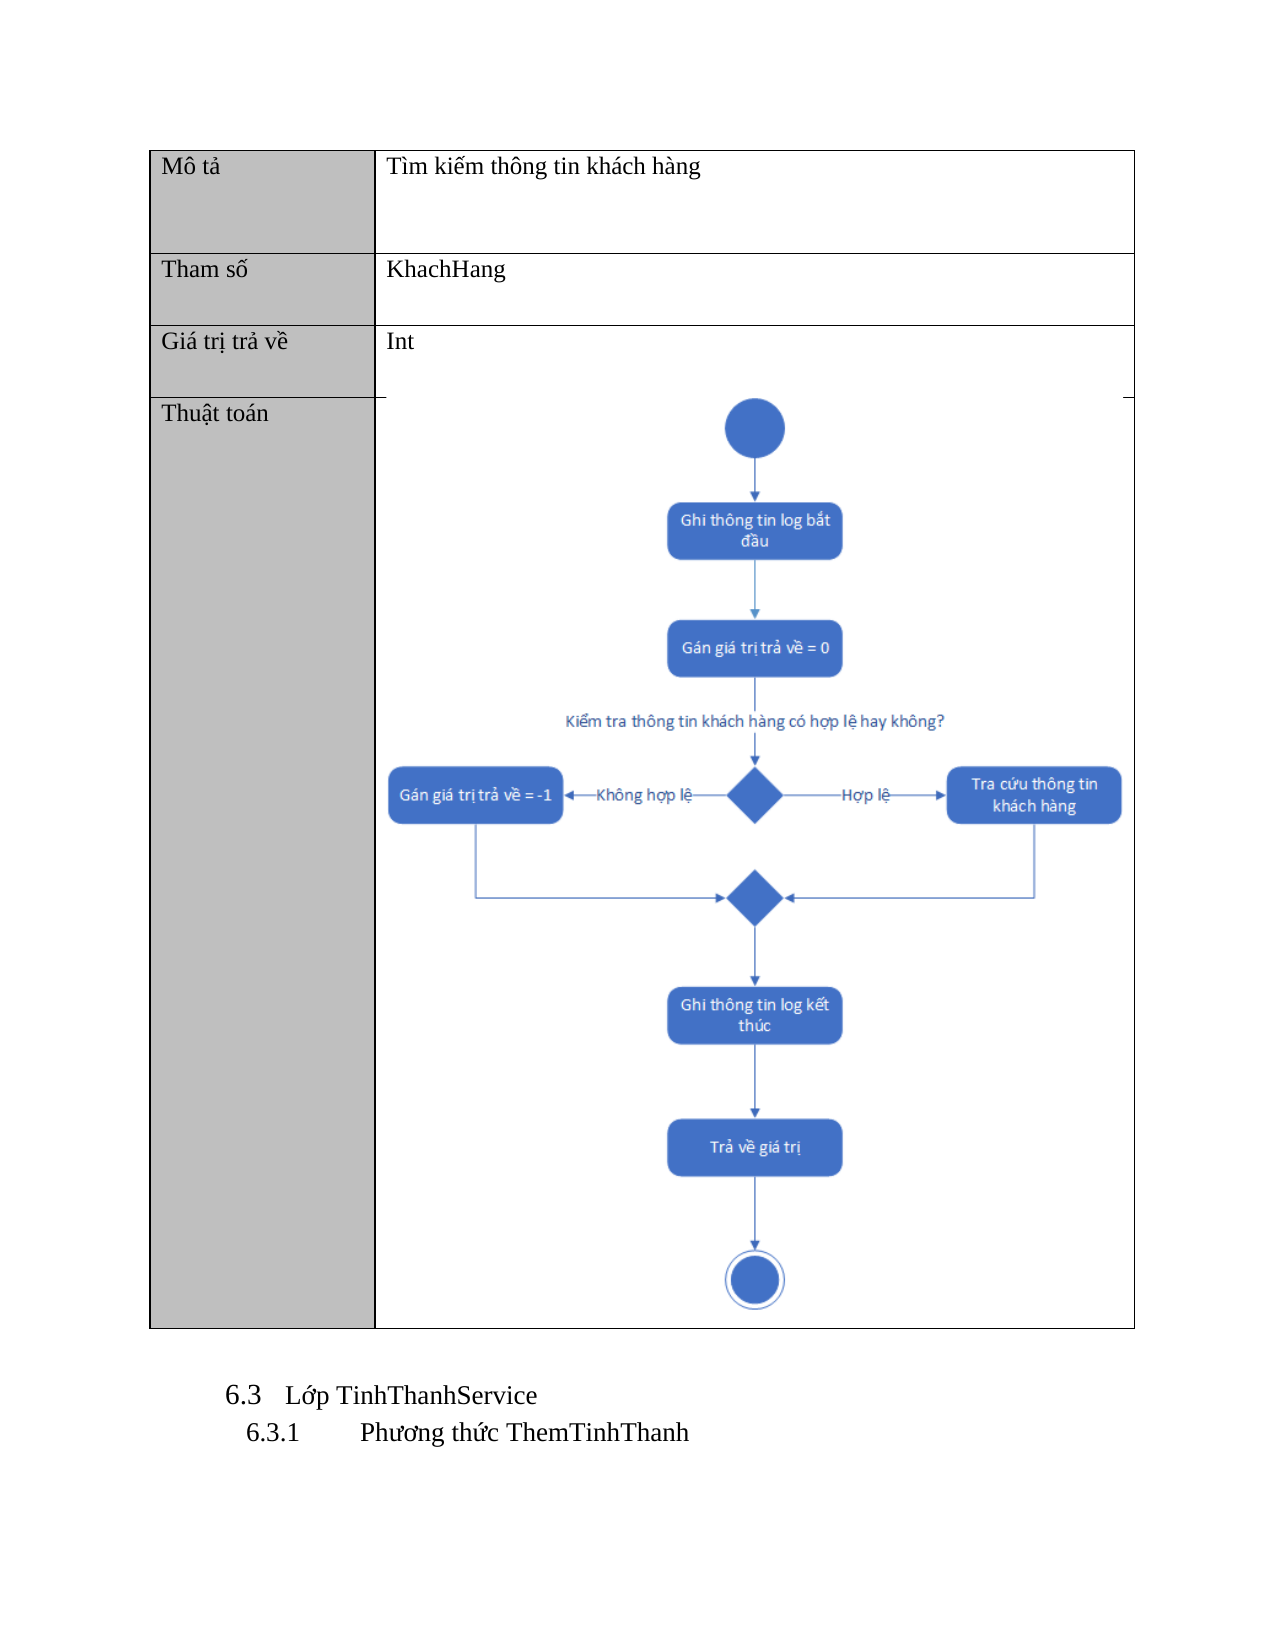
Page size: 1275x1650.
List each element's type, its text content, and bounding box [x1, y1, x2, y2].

table_cell Thuật toán [151, 398, 374, 1328]
text Lớp TinhThanhService [225, 1377, 1125, 1411]
table_cell KhachHang [376, 254, 1134, 325]
table_cell Tìm kiếm thông tin khách hàng [376, 151, 1134, 253]
table_cell Mô tả [151, 151, 374, 253]
table_cell Tham số [151, 254, 374, 325]
table_cell [376, 398, 1134, 1328]
picture [386, 397, 1124, 1311]
table_cell Int [376, 326, 1134, 397]
table_cell Giá trị trả về [151, 326, 374, 397]
list Phương thức ThemTinhThanh [300, 1416, 1125, 1447]
